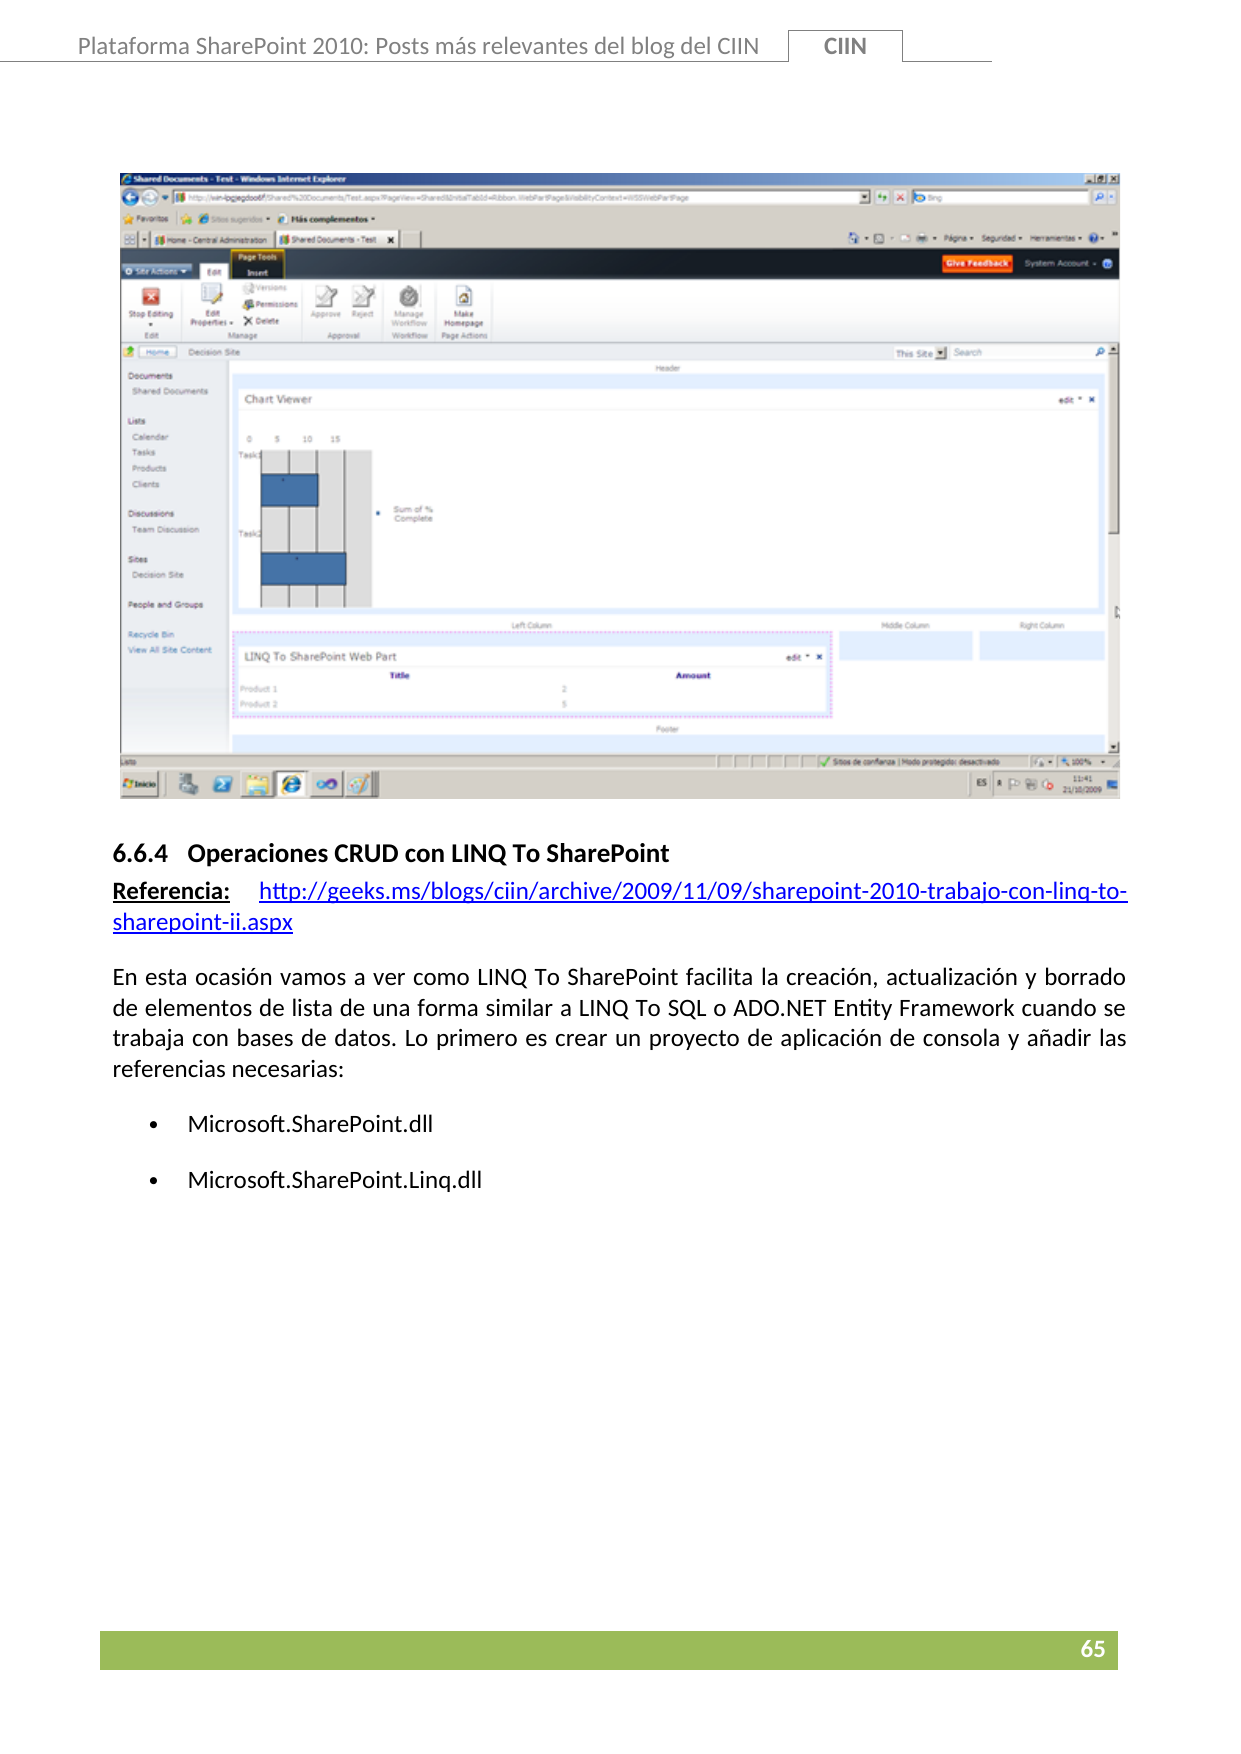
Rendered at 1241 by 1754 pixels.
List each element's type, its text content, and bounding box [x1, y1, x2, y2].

list Microsoft.SharePoint.dll [150, 1108, 1128, 1139]
text En esta ocasión vamos a ver como LINQ To SharePoint facilita la creación, actualización y borrado de elementos de lista de una forma similar a LINQ To SQL o ADO.NET Entity Framework cuando se trabaja con bases de datos. Lo primero es crear un proyecto de aplicación de consola y añadir las referencias necesarias: [112, 961, 1128, 1083]
text Referencia: http://geeks.ms/blogs/ciin/archive/2009/11/09/sharepoint-2010-trabajo-con-linq-to-sharepoint-ii.aspx [112, 875, 1128, 936]
subtitle Operaciones CRUD con LINQ To SharePoint [112, 836, 1128, 869]
picture [120, 173, 1121, 799]
list Microsoft.SharePoint.Linq.dll [150, 1164, 1128, 1194]
